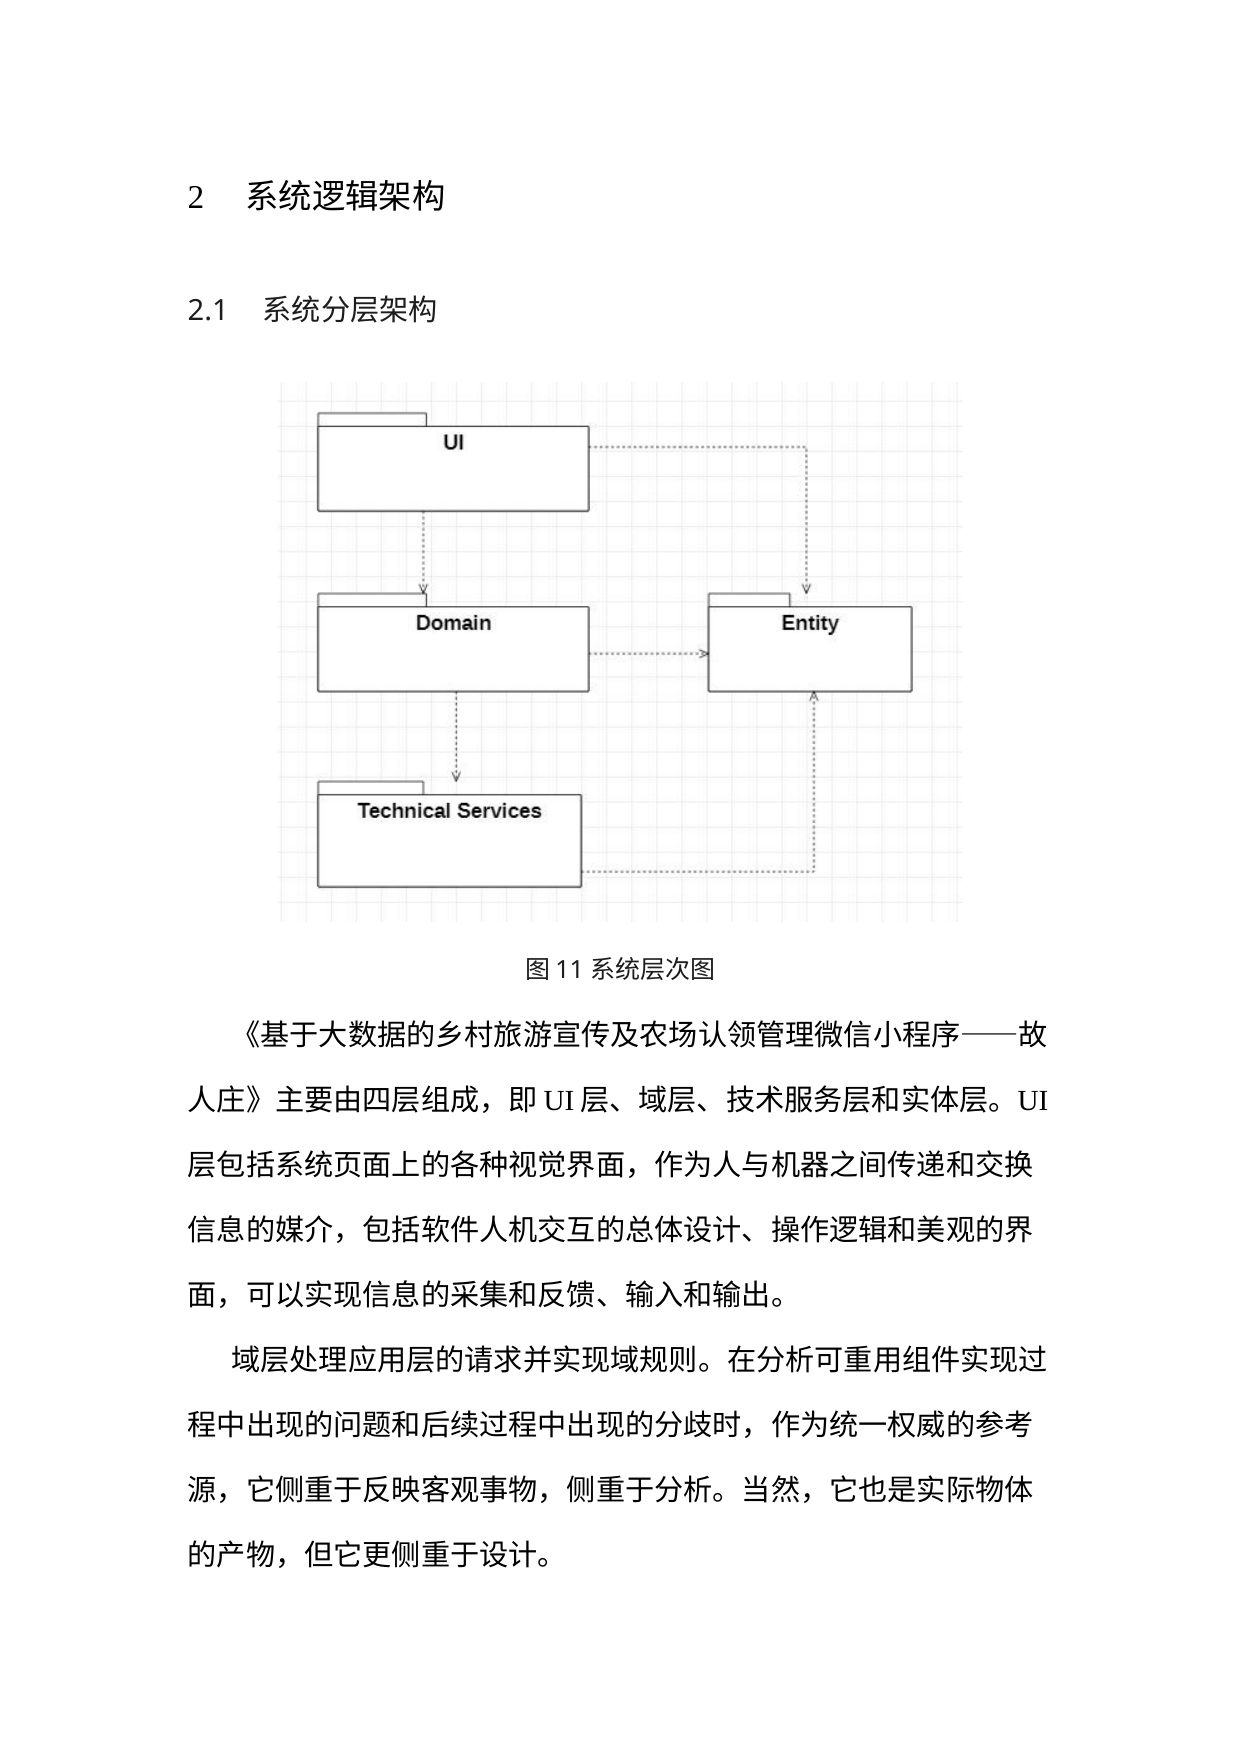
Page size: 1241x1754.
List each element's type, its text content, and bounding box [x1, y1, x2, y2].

text 图11 系统层次图 [187, 935, 1053, 1000]
picture [277, 382, 963, 922]
text 域层处理应用层的请求并实现域规则。在分析可重用组件实现过程中出现的问题和后续过程中出现的分歧时，作为统一权威的参考源，它侧重于反映客观事物，侧重于分析。当然，它也是实际物体的产物，但它更侧重于设计。 [187, 1325, 1053, 1585]
text 《基于大数据的乡村旅游宣传及农场认领管理微信小程序——故人庄》主要由四层组成，即UI层、域层、技术服务层和实体层。UI层包括系统页面上的各种视觉界面，作为人与机器之间传递和交换信息的媒介，包括软件人机交互的总体设计、操作逻辑和美观的界面，可以实现信息的采集和反馈、输入和输出。 [187, 1000, 1053, 1325]
list 系统逻辑架构 [187, 162, 1053, 227]
list 系统分层架构 [187, 275, 1053, 340]
